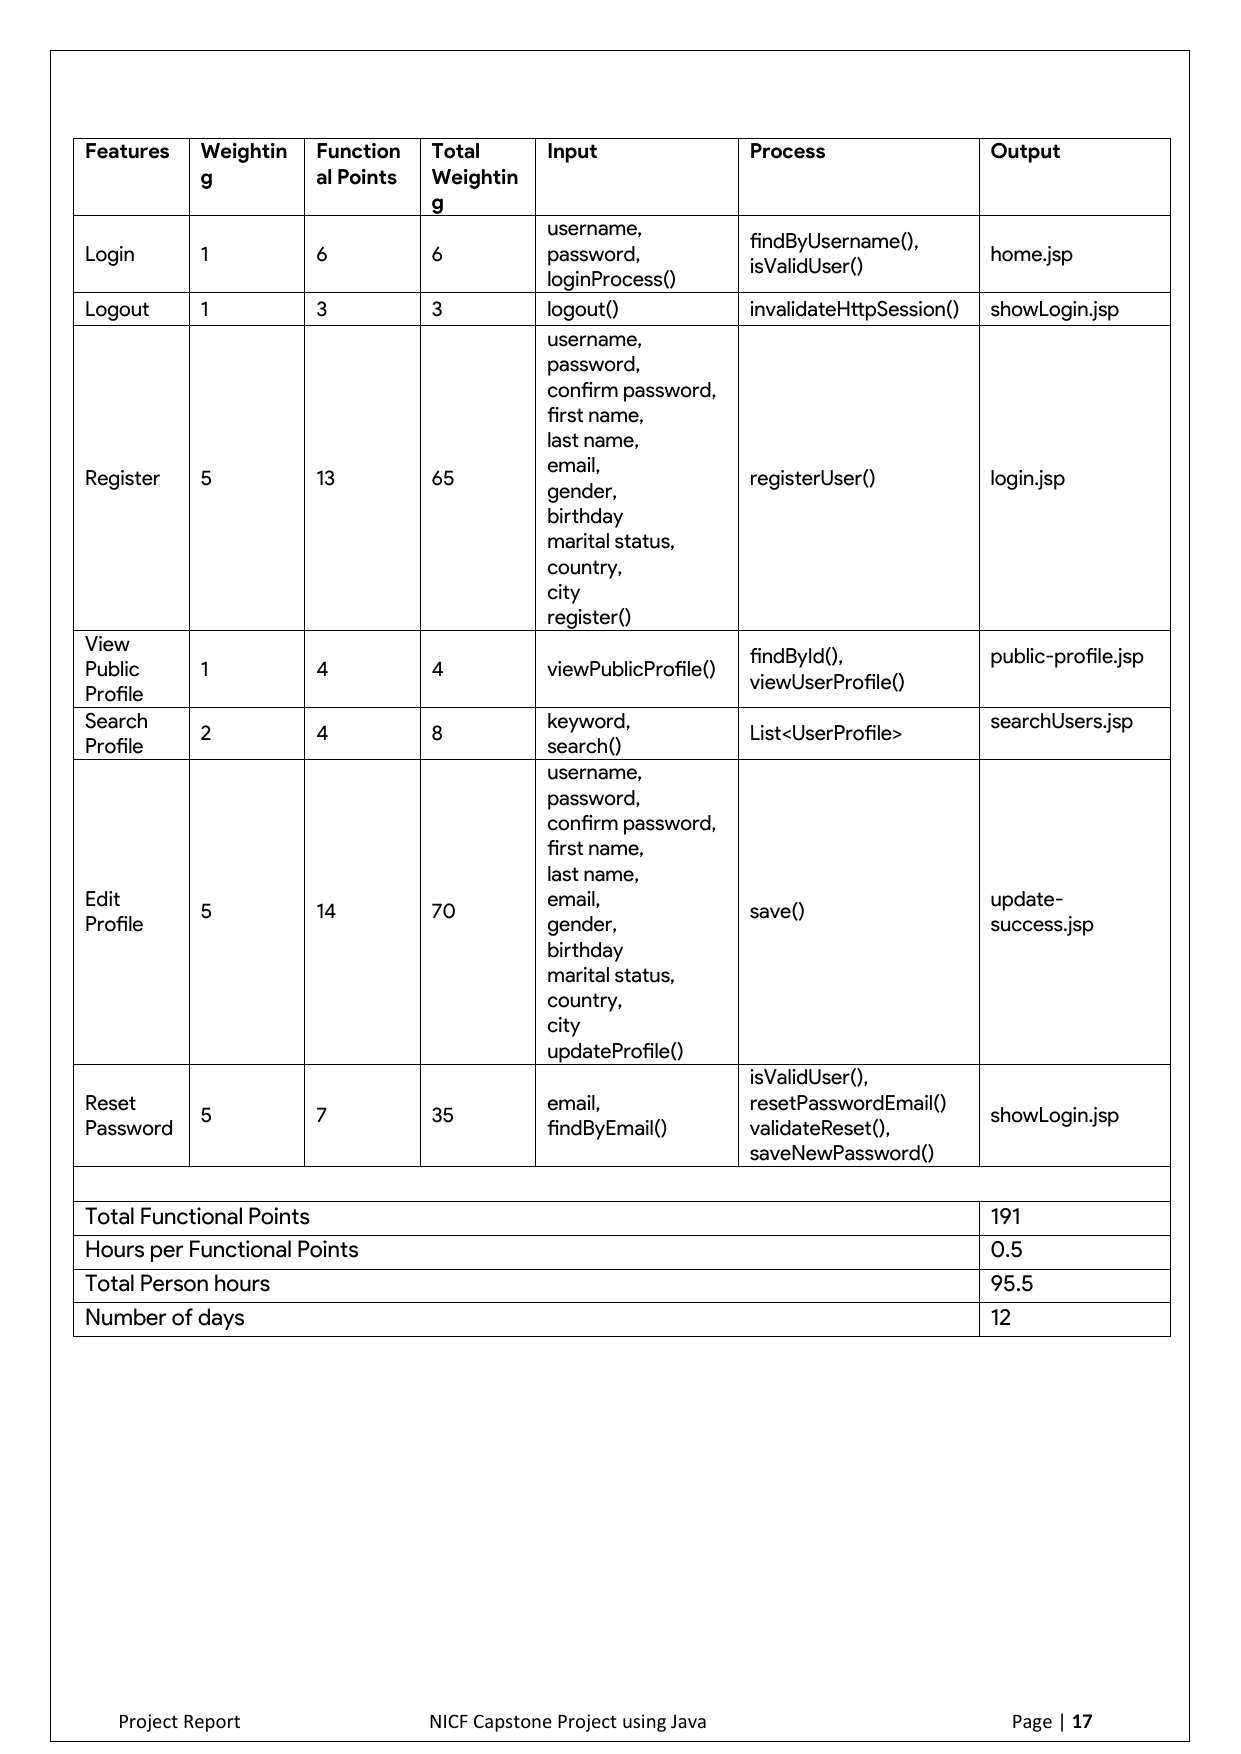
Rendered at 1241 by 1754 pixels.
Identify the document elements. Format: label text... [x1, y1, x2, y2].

table_cell 0.5 [980, 1236, 1170, 1268]
table_header Total Weighting [421, 139, 535, 215]
table_cell 35 [421, 1065, 535, 1166]
table_cell [74, 1167, 1170, 1201]
table_cell Login [74, 216, 189, 292]
table_cell showLogin.jsp [980, 1065, 1170, 1166]
table_cell logout() [536, 293, 738, 325]
table_cell registerUser() [739, 326, 979, 630]
table_cell Total Person hours [74, 1270, 979, 1302]
table_header Features [74, 139, 189, 215]
table_cell 4 [305, 631, 420, 707]
table_cell 1 [190, 631, 304, 707]
table_cell List<UserProfile> [739, 708, 979, 759]
table_cell viewPublicProfile() [536, 631, 738, 707]
table_cell 6 [421, 216, 535, 292]
table_cell 3 [305, 293, 420, 325]
table_cell 8 [421, 708, 535, 759]
table_cell 5 [190, 326, 304, 630]
table_cell 1 [190, 216, 304, 292]
table_cell Number of days [74, 1303, 979, 1336]
table_cell save() [739, 760, 979, 1063]
table_cell username, password, loginProcess() [536, 216, 738, 292]
table_cell searchUsers.jsp [980, 708, 1170, 759]
table_cell 6 [305, 216, 420, 292]
table_cell 13 [305, 326, 420, 630]
table_cell email, findByEmail() [536, 1065, 738, 1166]
table_cell 12 [980, 1303, 1170, 1336]
table_cell keyword, search() [536, 708, 738, 759]
table_cell update-success.jsp [980, 760, 1170, 1063]
table_cell Hours per Functional Points [74, 1236, 979, 1268]
table_cell 70 [421, 760, 535, 1063]
table_cell showLogin.jsp [980, 293, 1170, 325]
table_cell invalidateHttpSession() [739, 293, 979, 325]
table_cell Edit Profile [74, 760, 189, 1063]
table_header Functional Points [305, 139, 420, 215]
table_cell 95.5 [980, 1270, 1170, 1302]
table_cell Register [74, 326, 189, 630]
table_cell 5 [190, 760, 304, 1063]
table_cell public-profile.jsp [980, 631, 1170, 707]
table_cell 191 [980, 1202, 1170, 1235]
table_cell 3 [421, 293, 535, 325]
table_cell 1 [190, 293, 304, 325]
table_cell login.jsp [980, 326, 1170, 630]
table_header Process [739, 139, 979, 215]
table_cell 4 [421, 631, 535, 707]
table_cell Reset Password [74, 1065, 189, 1166]
table_cell findByUsername(), isValidUser() [739, 216, 979, 292]
table_cell Search Profile [74, 708, 189, 759]
table_cell Total Functional Points [74, 1202, 979, 1235]
table_cell username, password, confirm password, first name, last name, email, gender, birthday marital status, country, city register() [536, 326, 738, 630]
table_cell View Public Profile [74, 631, 189, 707]
table_cell 7 [305, 1065, 420, 1166]
table_header Output [980, 139, 1170, 215]
table_cell 4 [305, 708, 420, 759]
table_cell isValidUser(), resetPasswordEmail() validateReset(), saveNewPassword() [739, 1065, 979, 1166]
table_header Input [536, 139, 738, 215]
table_cell home.jsp [980, 216, 1170, 292]
table_cell Logout [74, 293, 189, 325]
table_cell findById(), viewUserProfile() [739, 631, 979, 707]
table_cell 5 [190, 1065, 304, 1166]
table_header Weighting [190, 139, 304, 215]
table_cell 2 [190, 708, 304, 759]
table_cell 65 [421, 326, 535, 630]
table_cell 14 [305, 760, 420, 1063]
table_cell username, password, confirm password, first name, last name, email, gender, birthday marital status, country, city updateProfile() [536, 760, 738, 1063]
